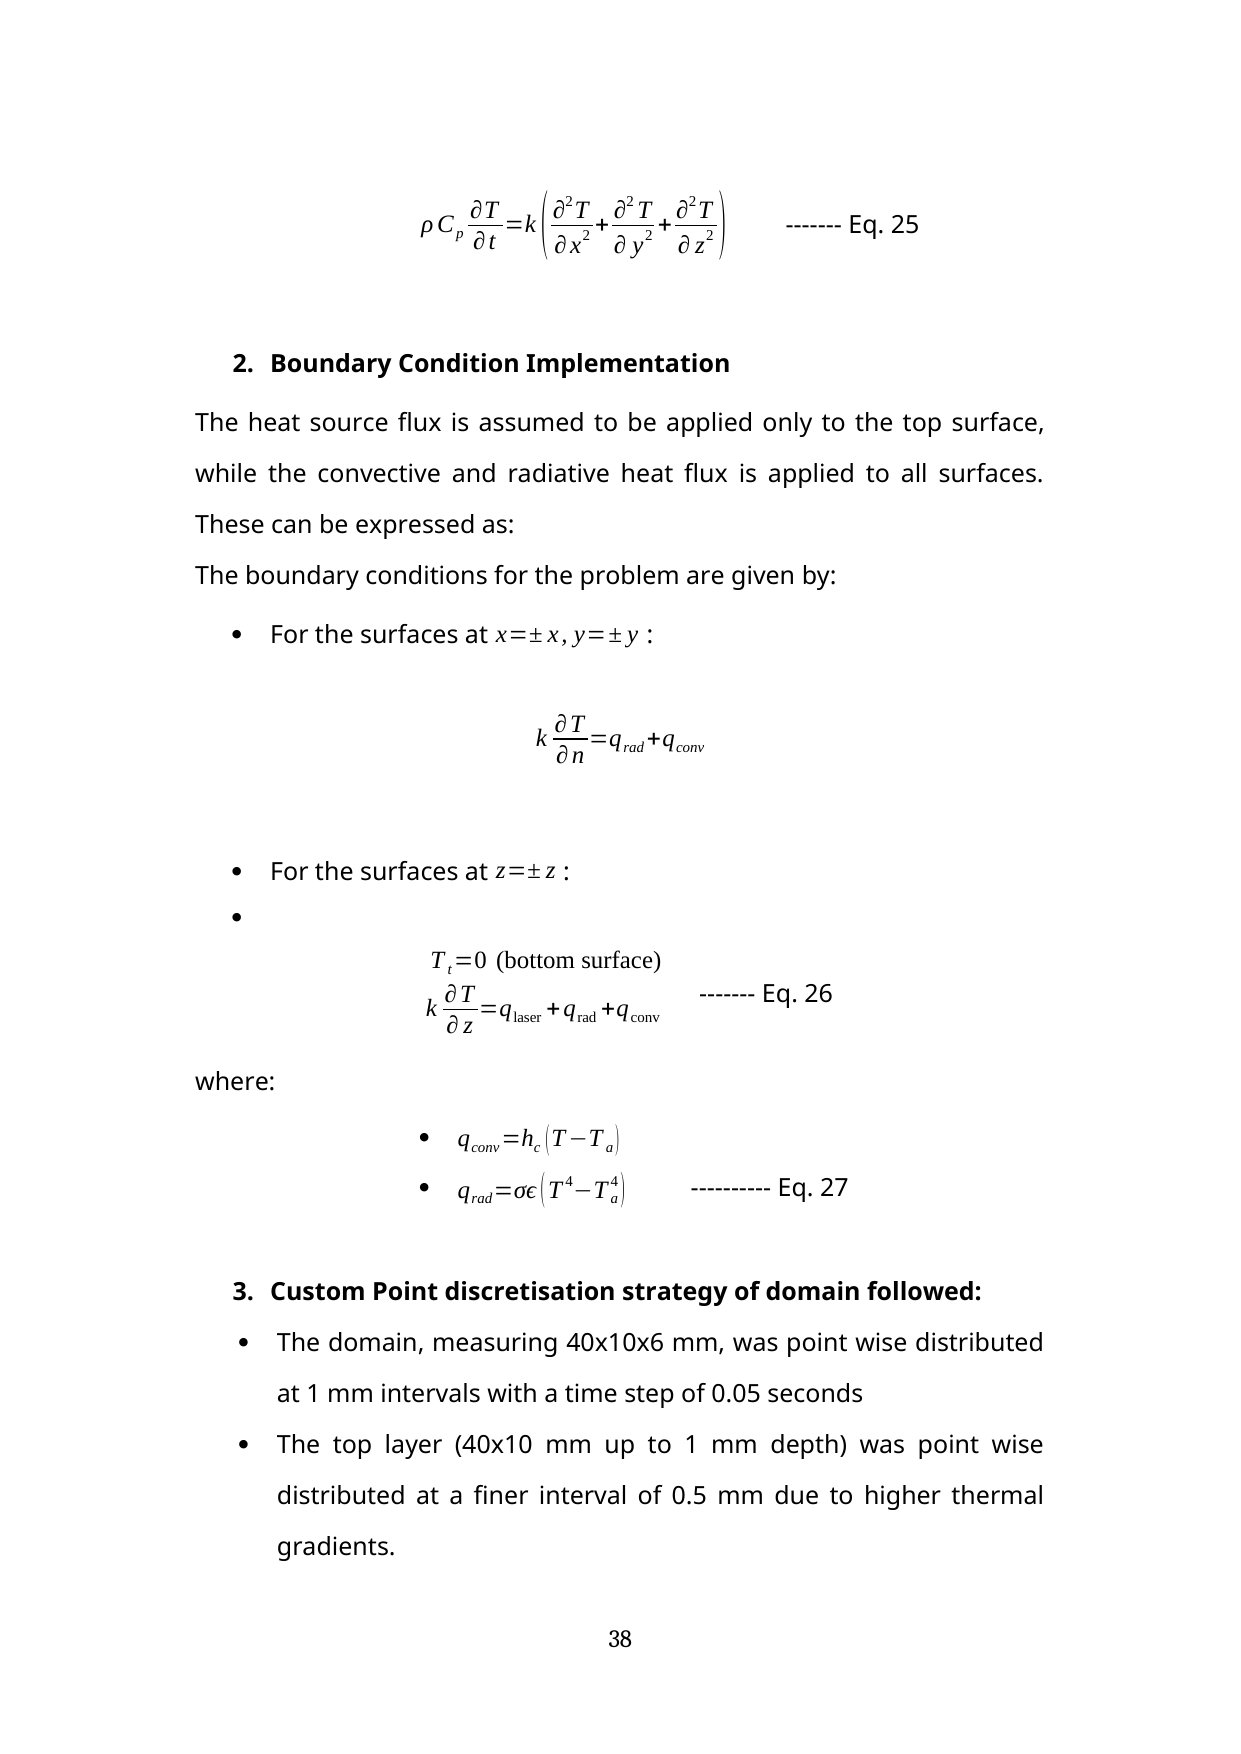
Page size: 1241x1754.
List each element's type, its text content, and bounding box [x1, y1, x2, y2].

text ------- Eq. 25 [345, 189, 1045, 262]
list Custom Point discretisation strategy of domain followed: [232, 1274, 1045, 1308]
text ------- Eq. 26 [195, 946, 1045, 1039]
list For the surfaces at : [232, 617, 1045, 651]
list For the surfaces at : [232, 853, 1045, 887]
text The heat source flux is assumed to be applied only to the top surface, while the convective and radiative heat flux is applied to all surfaces. These can be expressed as: [195, 405, 1045, 541]
list The domain, measuring 40x10x6 mm, was point wise distributed at 1 mm intervals with a time step of 0.05 seconds [239, 1325, 1045, 1410]
list Boundary Condition Implementation [232, 346, 1045, 380]
text where: [195, 1064, 1045, 1098]
list The top layer (40x10 mm up to 1 mm depth) was point wise distributed at a finer interval of 0.5 mm due to higher thermal gradients. [239, 1427, 1045, 1563]
list ---------- Eq. 27 [420, 1170, 1045, 1210]
text The boundary conditions for the problem are given by: [195, 558, 1045, 592]
